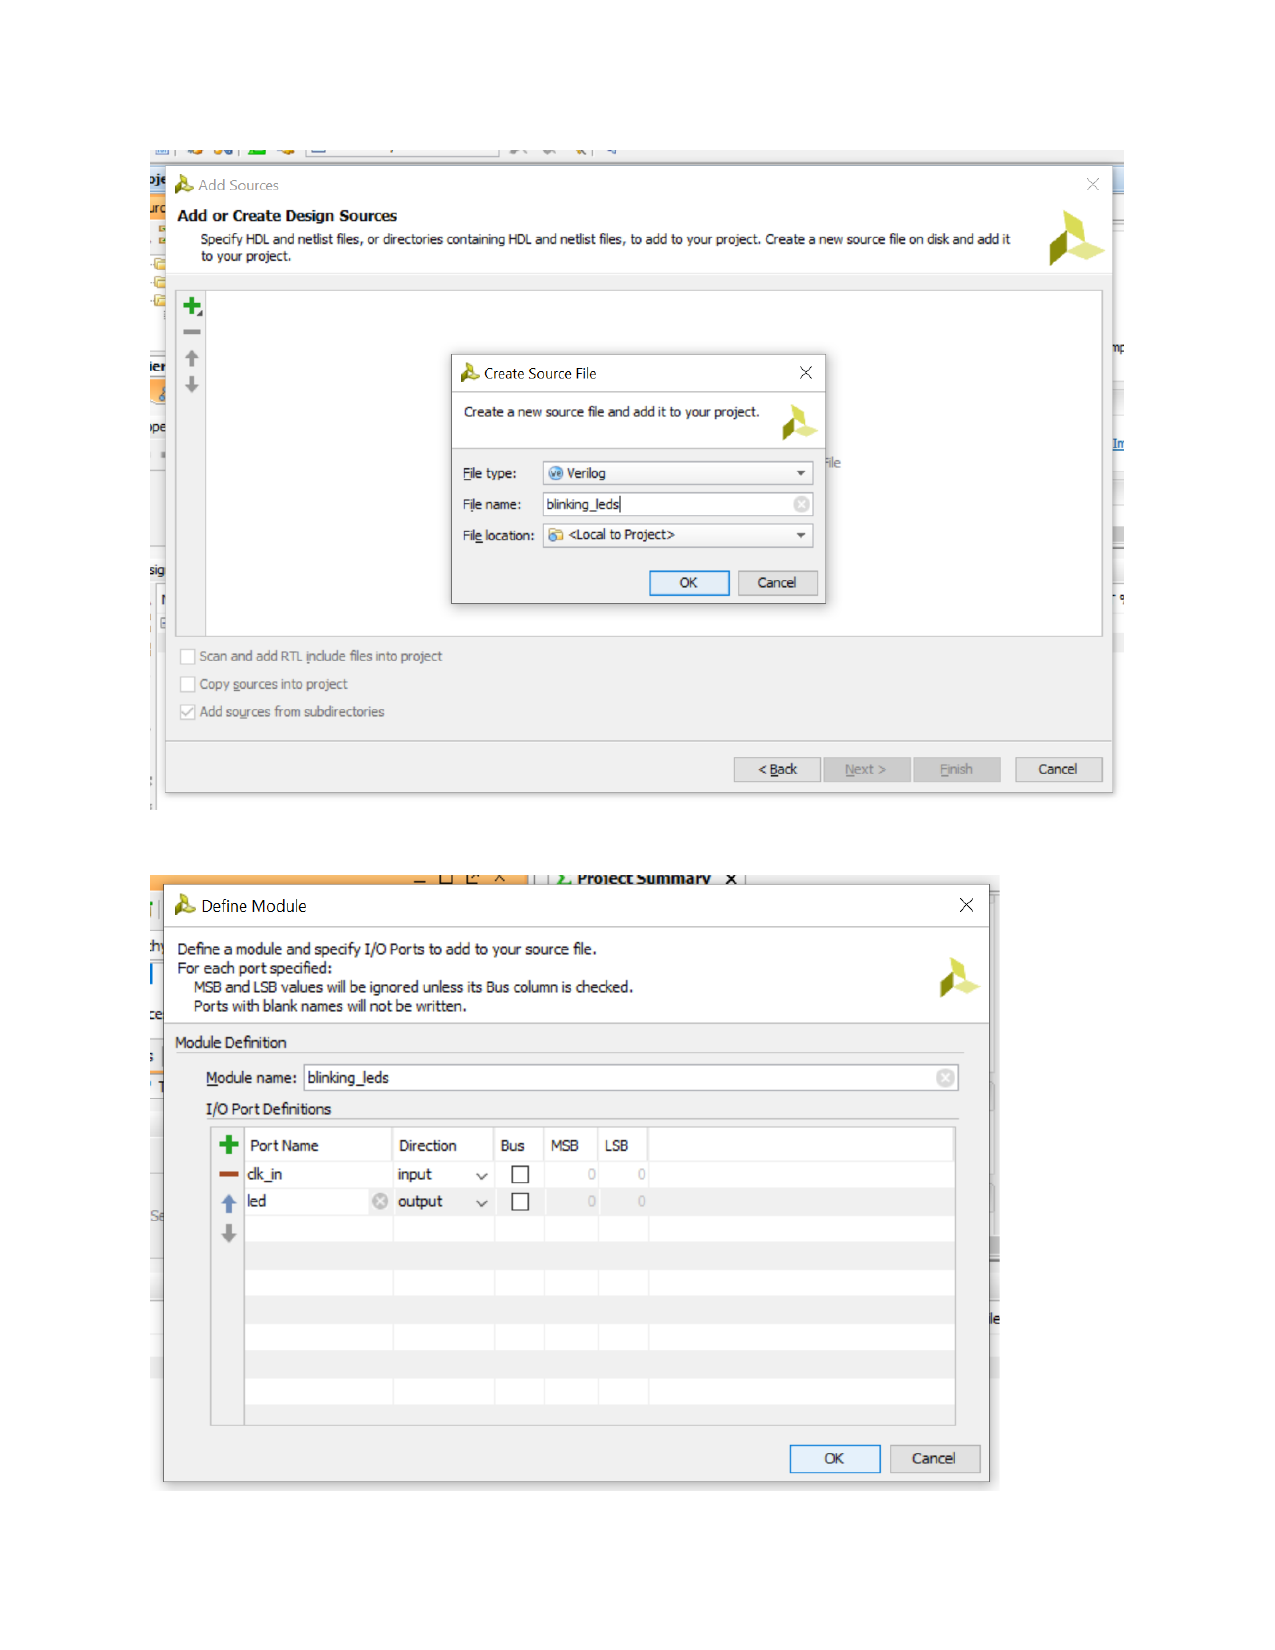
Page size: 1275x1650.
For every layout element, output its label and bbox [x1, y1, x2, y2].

picture [150, 150, 1124, 810]
picture [150, 875, 1000, 1491]
